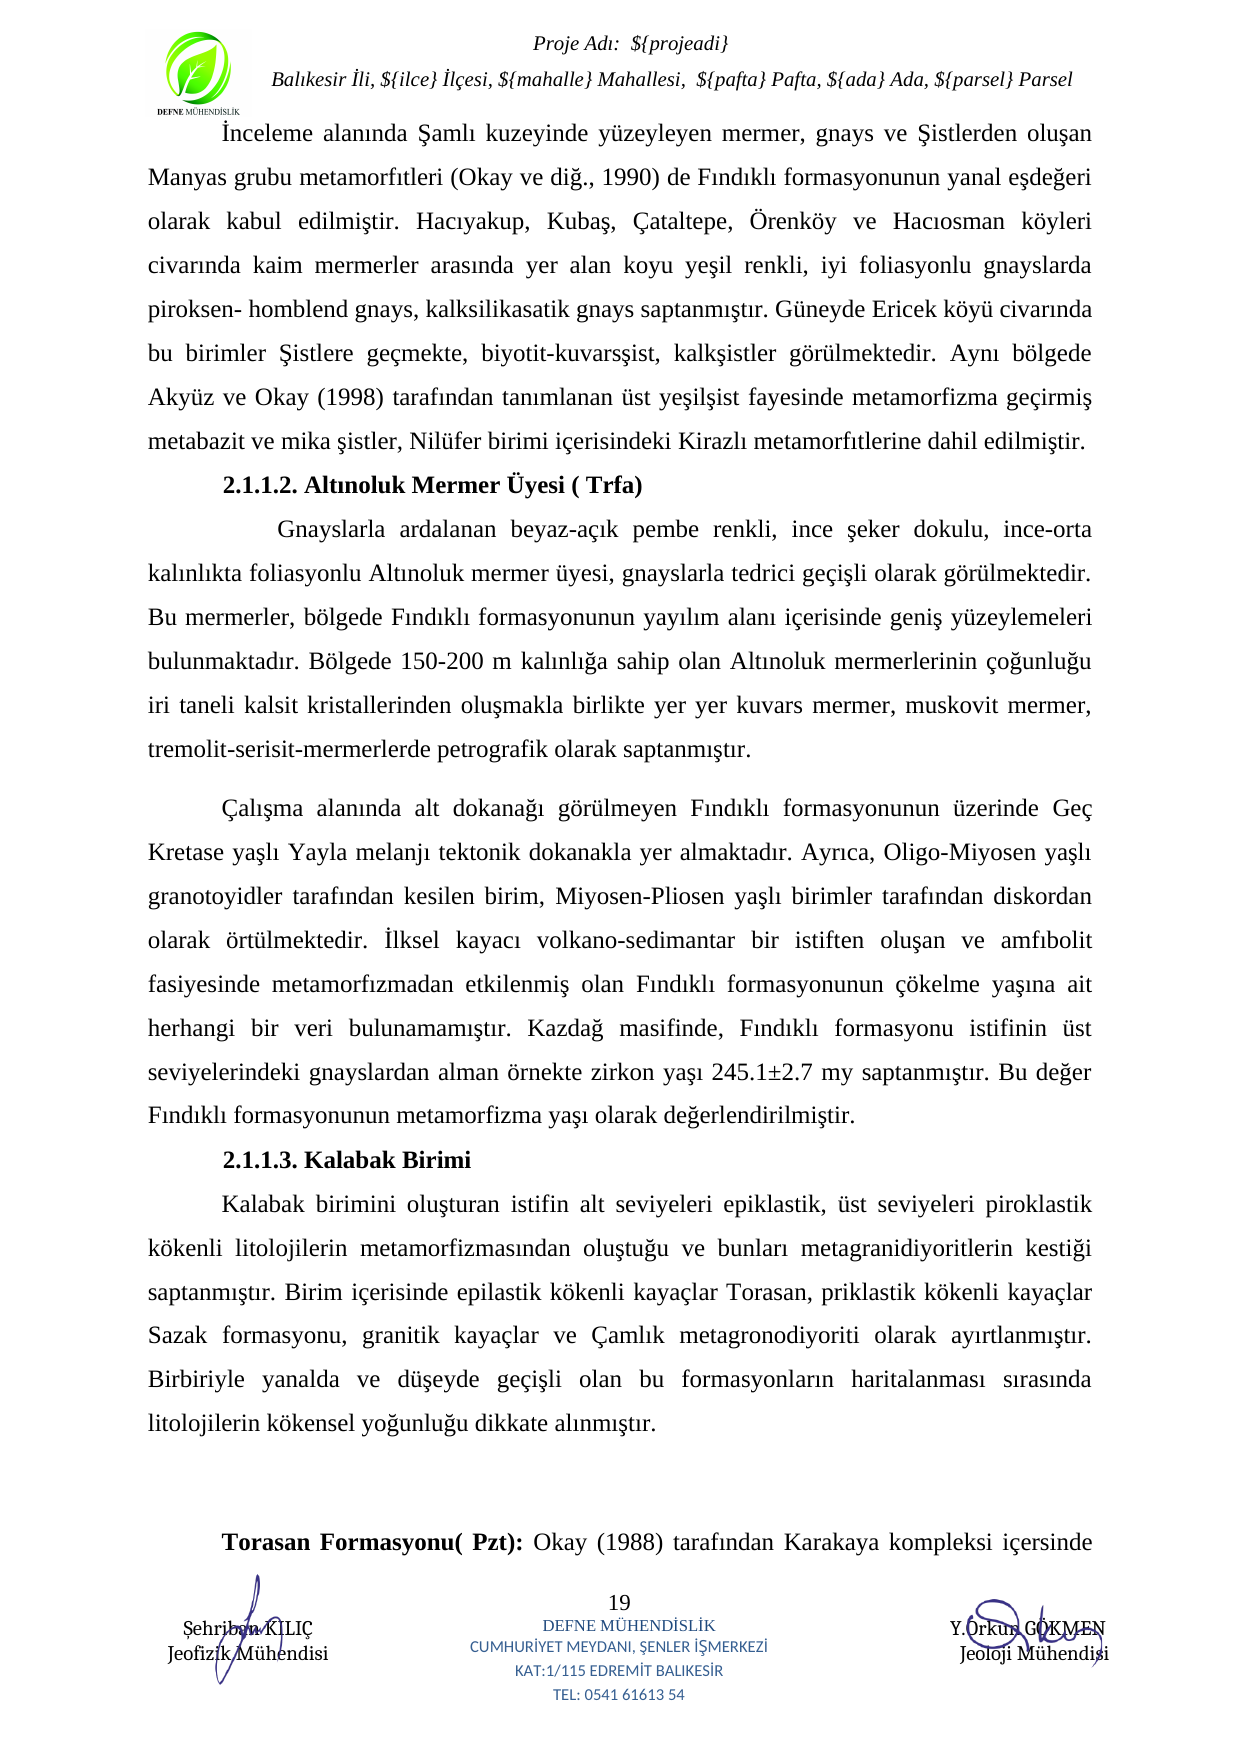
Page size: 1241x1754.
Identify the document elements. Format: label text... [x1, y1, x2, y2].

text Gnayslarla ardalanan beyaz-açık pembe renkli, ince şeker dokulu, ince-orta kalınlıkta foliasyonlu Altınoluk mermer üyesi, gnayslarla tedrici geçişli olarak görülmektedir. Bu mermerler, bölgede Fındıklı formasyonunun yayılım alanı içerisinde geniş yüzeylemeleri bulunmaktadır. Bölgede 150-200 m kalınlığa sahip olan Altınoluk mermerlerinin çoğunluğu iri taneli kalsit kristallerinden oluşmakla birlikte yer yer kuvars mermer, muskovit mermer, tremolit-serisit-mermerlerde petrografik olarak saptanmıştır. [148, 514, 1093, 763]
picture [215, 1574, 283, 1685]
picture [145, 29, 252, 117]
text Kalabak birimini oluşturan istifin alt seviyeleri epiklastik, üst seviyeleri piroklastik kökenli litolojilerin metamorfizmasından oluştuğu ve bunları metagranidiyoritlerin kestiği saptanmıştır. Birim içerisinde epilastik kökenli kayaçlar Torasan, priklastik kökenli kayaçlar Sazak formasyonu, granitik kayaçlar ve Çamlık metagronodiyoriti olarak ayırtlanmıştır. Birbiriyle yanalda ve düşeyde geçişli olan bu formasyonların haritalanması sırasında litolojilerin kökensel yoğunluğu dikkate alınmıştır. [148, 1189, 1093, 1437]
text İnceleme alanında Şamlı kuzeyinde yüzeyleyen mermer, gnays ve Şistlerden oluşan Manyas grubu metamorfıtleri (Okay ve diğ., 1990) de Fındıklı formasyonunun yanal eşdeğeri olarak kabul edilmiştir. Hacıyakup, Kubaş, Çataltepe, Örenköy ve Hacıosman köyleri civarında kaim mermerler arasında yer alan koyu yeşil renkli, iyi foliasyonlu gnayslarda piroksen- homblend gnays, kalksilikasatik gnays saptanmıştır. Güneyde Ericek köyü civarında bu birimler Şistlere geçmekte, biyotit-kuvarsşist, kalkşistler görülmektedir. Aynı bölgede Akyüz ve Okay (1998) tarafından tanımlanan üst yeşilşist fayesinde metamorfizma geçirmiş metabazit ve mika şistler, Nilüfer birimi içerisindeki Kirazlı metamorfıtlerine dahil edilmiştir. [148, 118, 1093, 454]
subtitle Altınoluk Mermer Üyesi ( Trfa) [223, 470, 1186, 499]
picture [966, 1599, 1103, 1668]
text Çalışma alanında alt dokanağı görülmeyen Fındıklı formasyonunun üzerinde Geç Kretase yaşlı Yayla melanjı tektonik dokanakla yer almaktadır. Ayrıca, Oligo-Miyosen yaşlı granotoyidler tarafından kesilen birim, Miyosen-Pliosen yaşlı birimler tarafından diskordan olarak örtülmektedir. İlksel kayacı volkano-sedimantar bir istiften oluşan ve amfıbolit fasiyesinde metamorfızmadan etkilenmiş olan Fındıklı formasyonunun çökelme yaşına ait herhangi bir veri bulunamamıştır. Kazdağ masifinde, Fındıklı formasyonu istifinin üst seviyelerindeki gnayslardan alman örnekte zirkon yaşı 245.1±2.7 my saptanmıştır. Bu değer Fındıklı formasyonunun metamorfizma yaşı olarak değerlendirilmiştir. [148, 793, 1093, 1129]
subtitle Kalabak Birimi [223, 1145, 1186, 1174]
